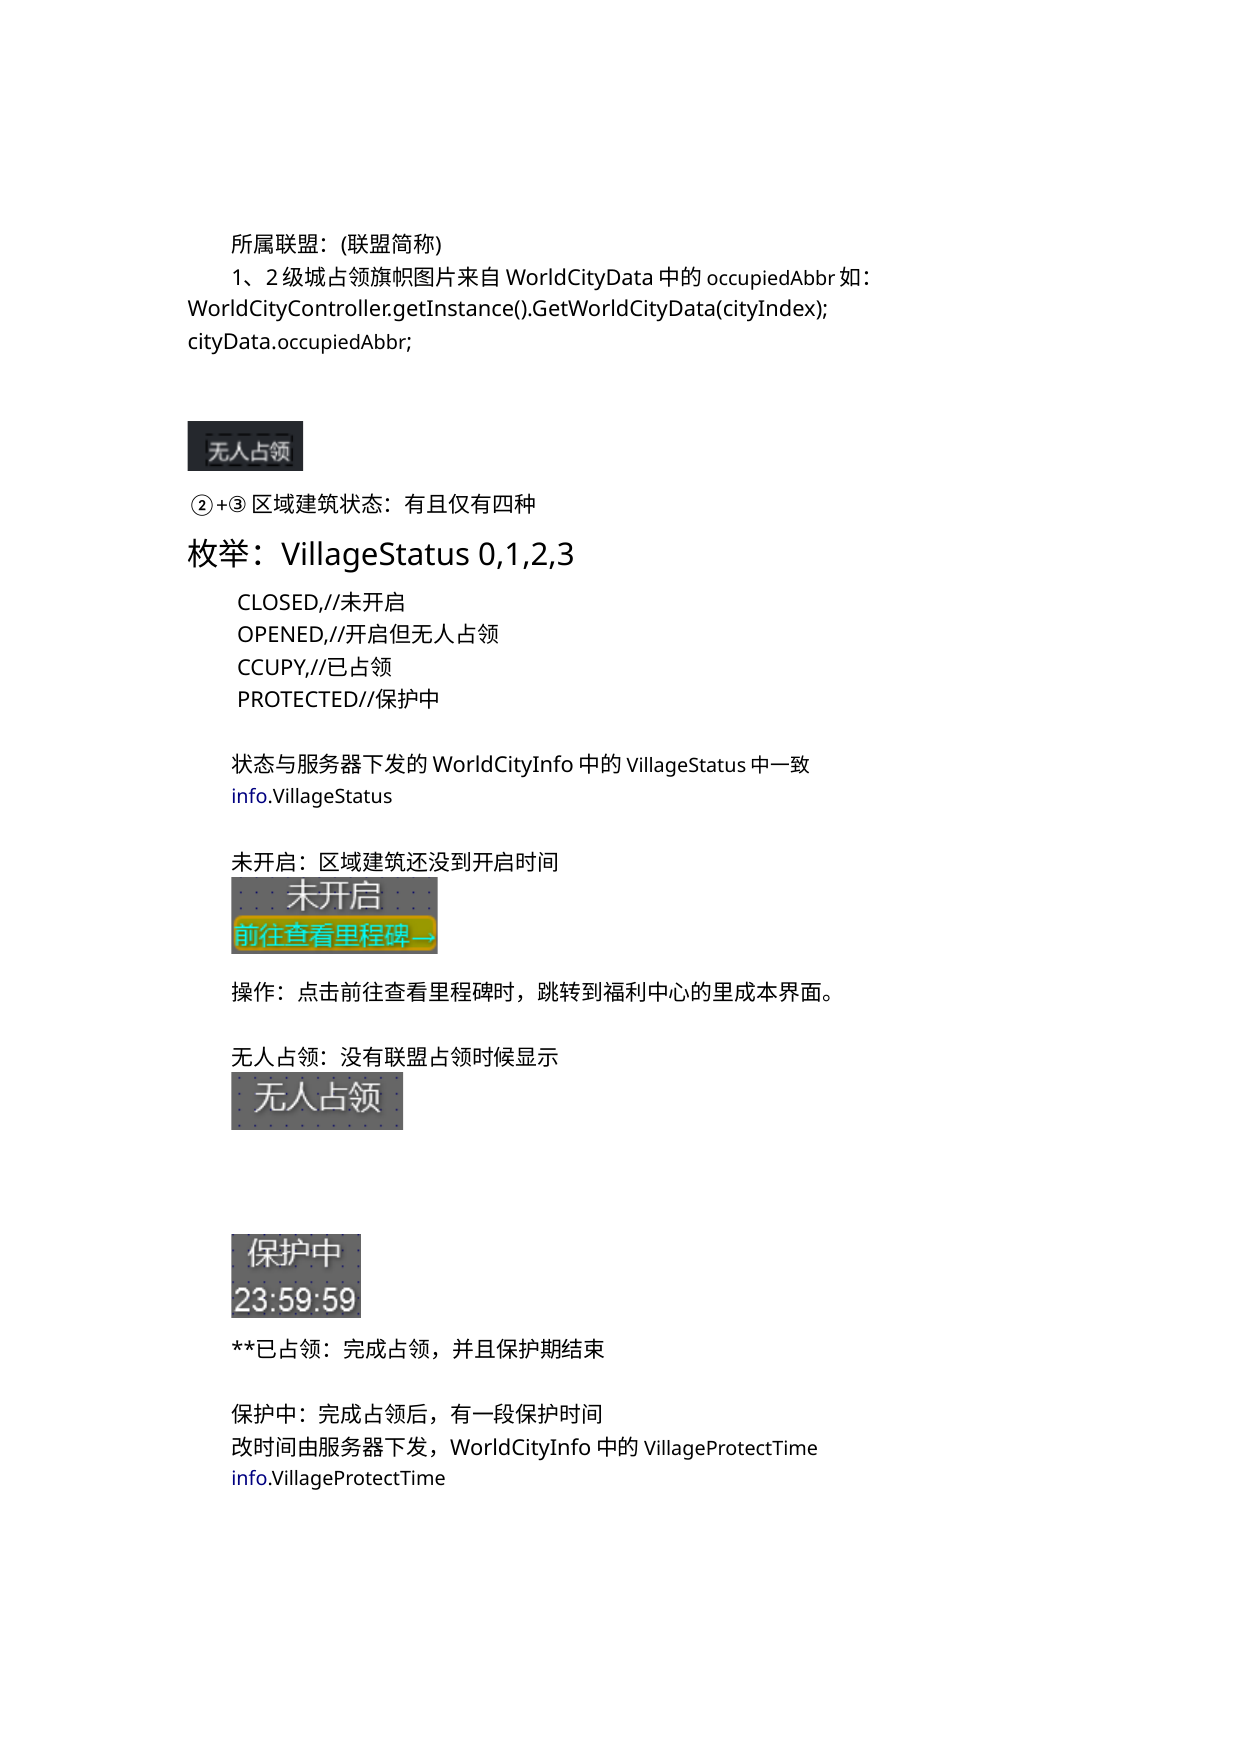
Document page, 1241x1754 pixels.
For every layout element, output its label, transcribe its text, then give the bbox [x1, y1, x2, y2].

picture [231, 877, 438, 954]
text 无人占领：没有联盟占领时候显示 [187, 1039, 1053, 1072]
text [187, 292, 1053, 324]
text 未开启：区域建筑还没到开启时间 [187, 844, 1053, 877]
picture [231, 1072, 404, 1130]
text cityData.occupiedAbbr; [187, 324, 1053, 357]
text CLOSED,//未开启 [187, 584, 1053, 617]
picture [231, 1234, 361, 1318]
text 操作：点击前往查看里程碑时，跳转到福利中心的里成本界面。 [187, 974, 1053, 1007]
text 所属联盟：(联盟简称) [187, 227, 1053, 259]
text info.VillageStatus [187, 779, 1053, 812]
text ②+③区域建筑状态：有且仅有四种 [187, 487, 1053, 519]
text 状态与服务器下发的WorldCityInfo中的VillageStatus中一致 [187, 747, 1053, 779]
text PROTECTED//保护中 [187, 682, 1053, 714]
text info.VillageProtectTime [187, 1462, 1053, 1494]
text OPENED,//开启但无人占领 [187, 617, 1053, 649]
text 保护中：完成占领后，有一段保护时间 [187, 1397, 1053, 1429]
text 1、2级城占领旗帜图片来自WorldCityData中的occupiedAbbr如： [187, 259, 1053, 292]
text 枚举：VillageStatus 0,1,2,3 [187, 519, 1053, 584]
text 改时间由服务器下发，WorldCityInfo中的VillageProtectTime [187, 1429, 1053, 1462]
text CCUPY,//已占领 [187, 649, 1053, 682]
text **已占领：完成占领，并且保护期结束 [187, 1332, 1053, 1364]
